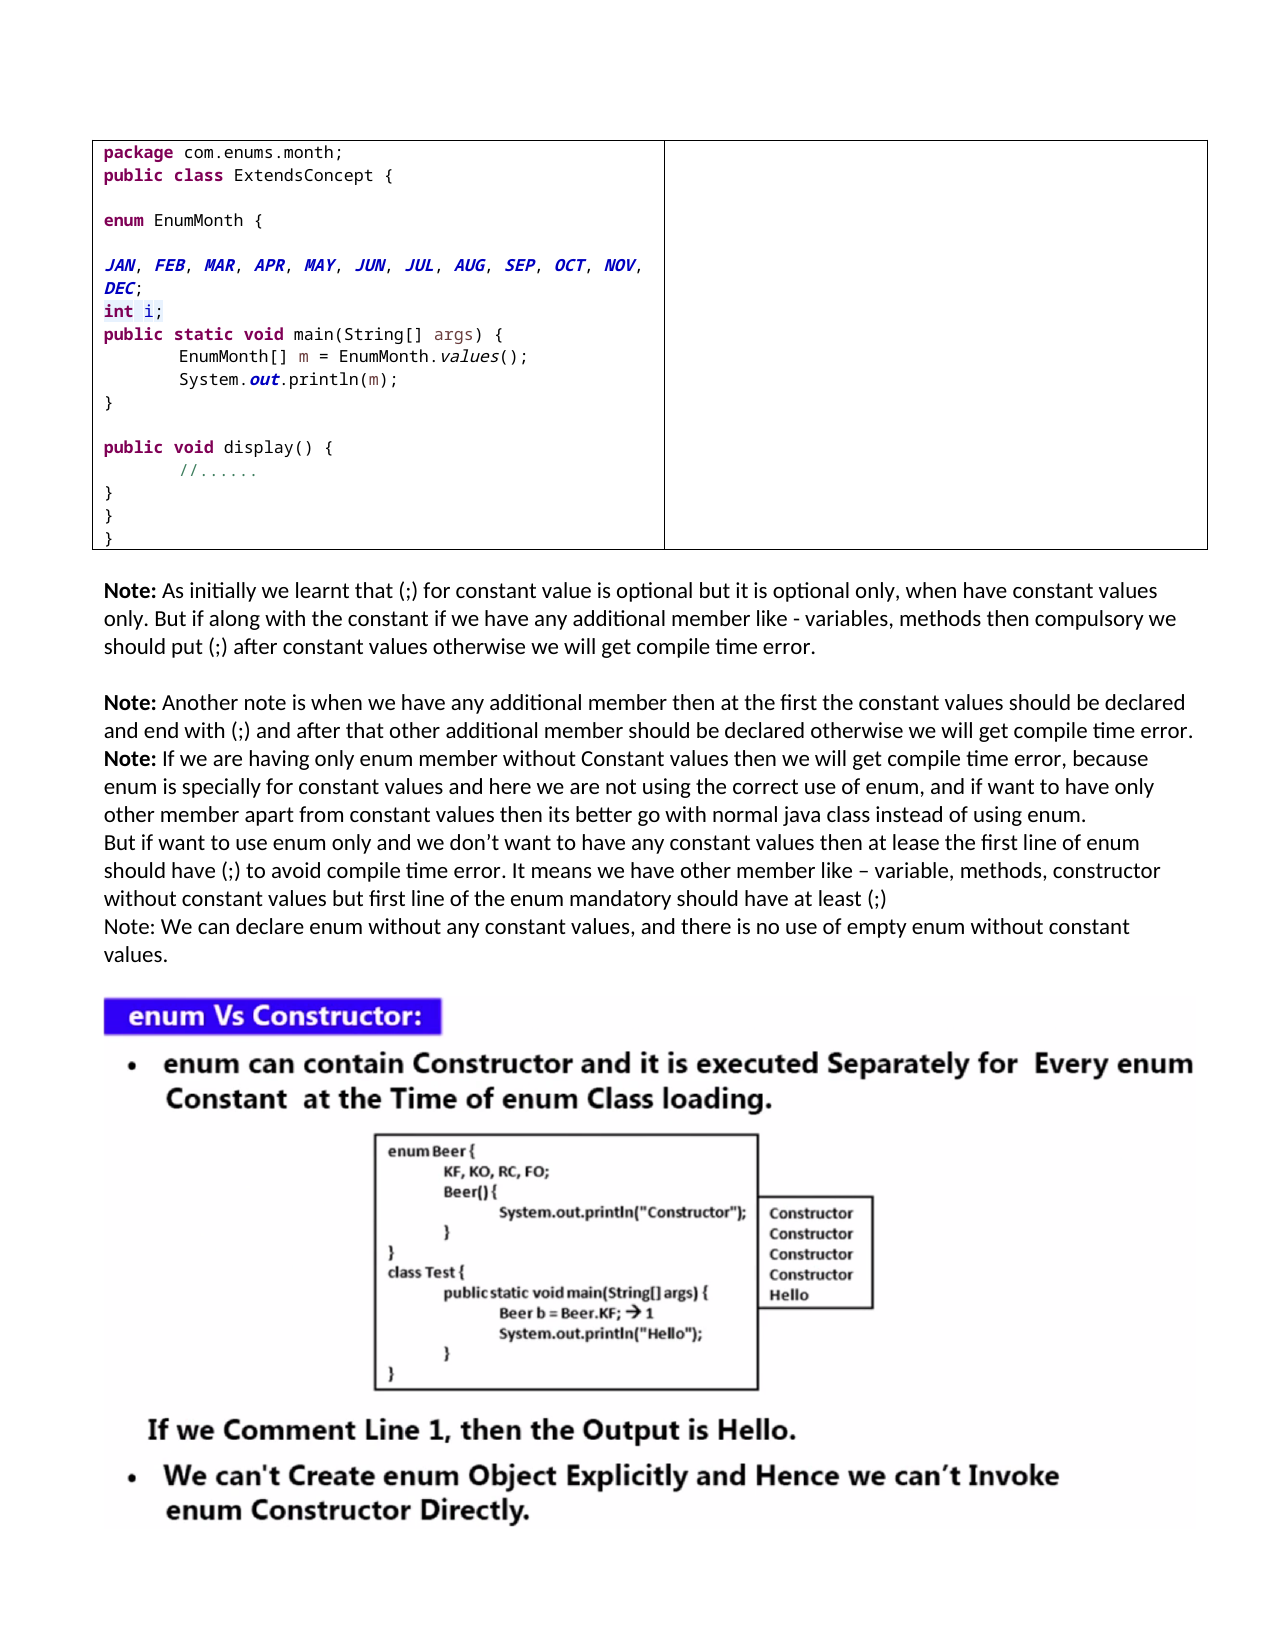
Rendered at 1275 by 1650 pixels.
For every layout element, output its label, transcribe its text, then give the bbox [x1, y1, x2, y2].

table_header [665, 141, 1207, 549]
text But if want to use enum only and we don’t want to have any constant values then at lease the first line of enum should have (;) to avoid compile time error. It means we have other member like – variable, methods, constructor without constant values but first line of the enum mandatory should have at least (;) [103, 828, 1196, 912]
table_header package com.enums.month; public class ExtendsConcept { enum EnumMonth { JAN, FEB, MAR, APR, MAY, JUN, JUL, AUG, SEP, OCT, NOV, DEC; int i; public static void main(String[] args) { EnumMonth[] m = EnumMonth.values(); System.out.println(m); } public void display() { //...... } } } [93, 141, 664, 549]
text Note: If we are having only enum member without Constant values then we will get compile time error, because enum is specially for constant values and here we are not using the correct use of enum, and if want to have only other member apart from constant values then its better go with normal java class instead of using enum. [103, 744, 1196, 828]
text Note: Another note is when we have any additional member then at the first the constant values should be declared and end with (;) and after that other additional member should be declared otherwise we will get compile time error. [103, 688, 1196, 744]
picture [103, 996, 1197, 1529]
text Note: We can declare enum without any constant values, and there is no use of empty enum without constant values. [103, 912, 1196, 968]
text Note: As initially we learnt that (;) for constant value is optional but it is optional only, when have constant values only. But if along with the constant if we have any additional member like - variables, methods then compulsory we should put (;) after constant values otherwise we will get compile time error. [103, 576, 1196, 660]
